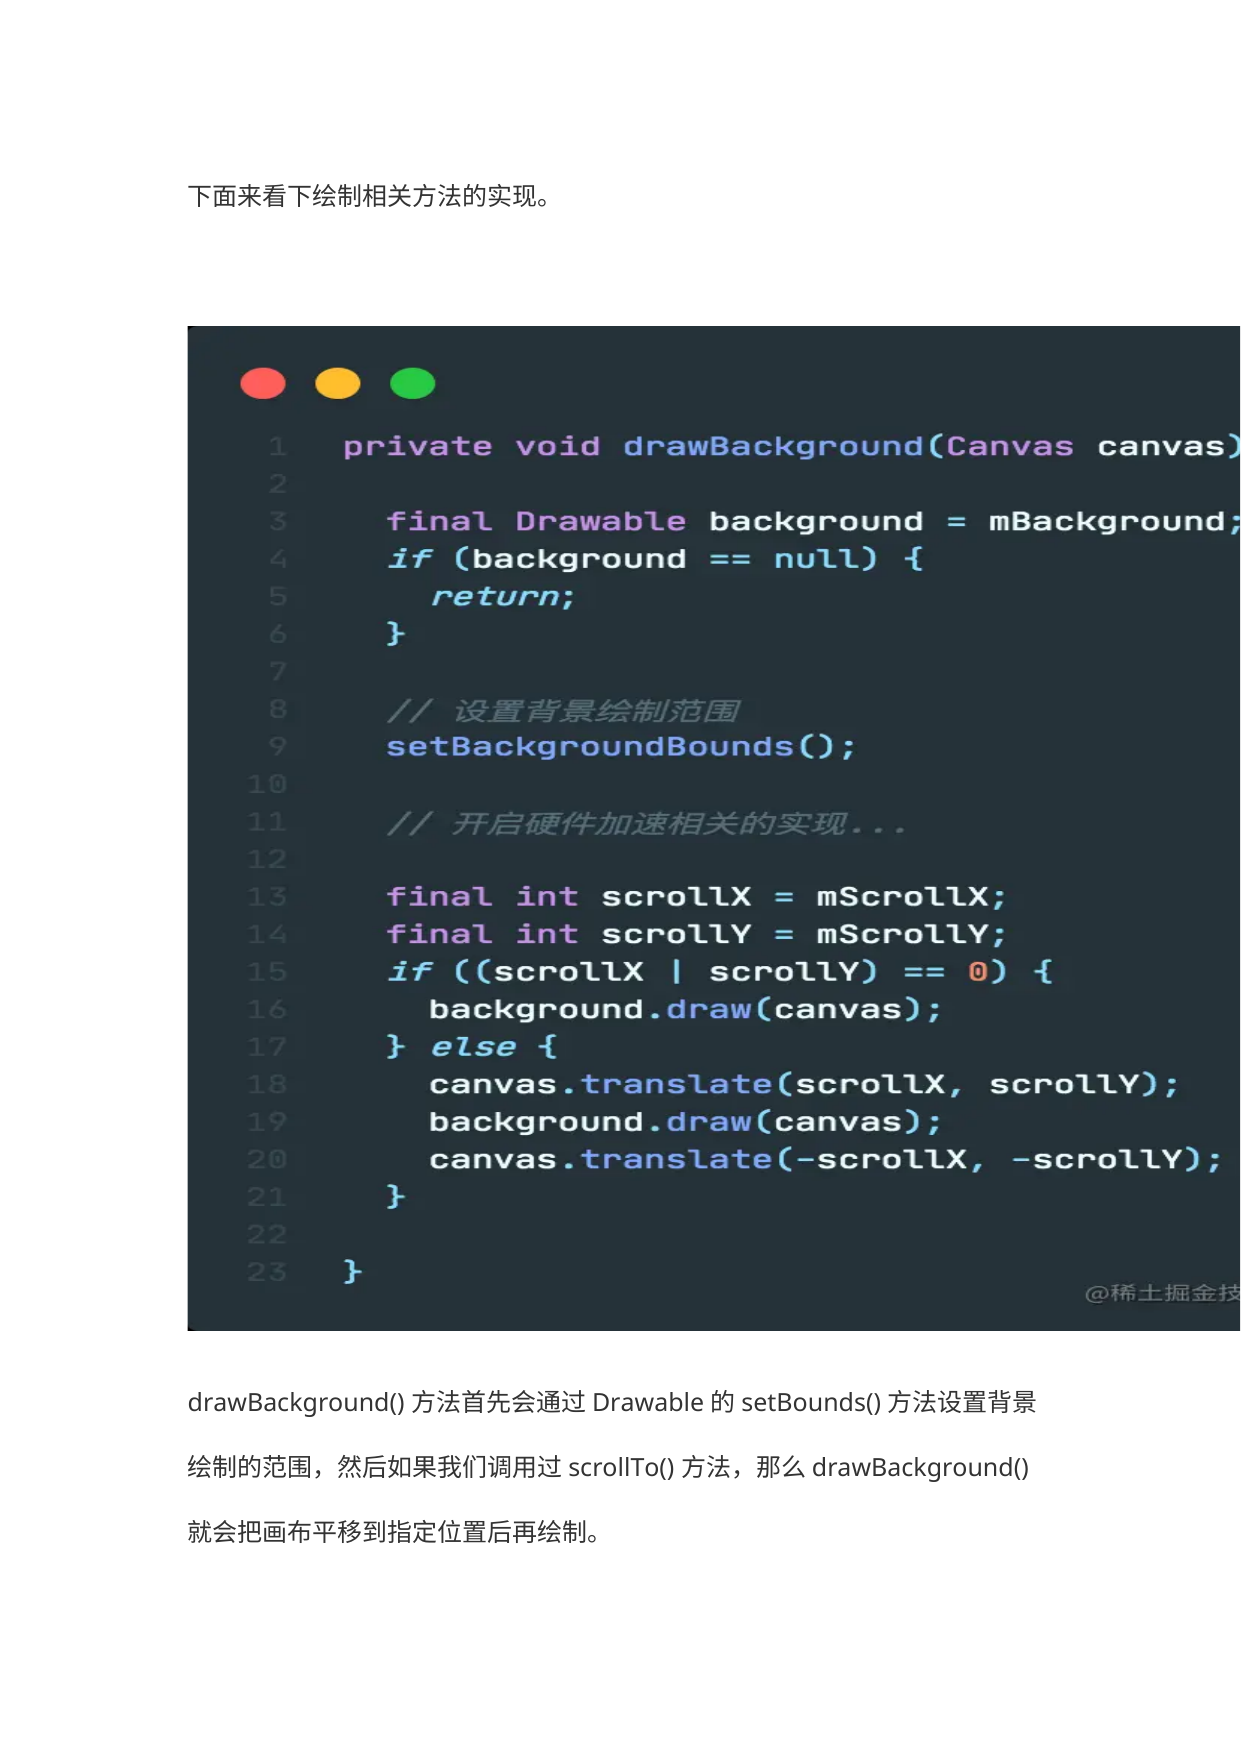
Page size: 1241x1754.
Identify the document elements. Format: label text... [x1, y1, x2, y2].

text drawBackground() 方法首先会通过 Drawable 的 setBounds() 方法设置背景绘制的范围，然后如果我们调用过 scrollTo() 方法，那么 drawBackground() 就会把画布平移到指定位置后再绘制。 [187, 1368, 1053, 1563]
text 下面来看下绘制相关方法的实现。 [187, 162, 1053, 227]
picture [187, 326, 1241, 1331]
